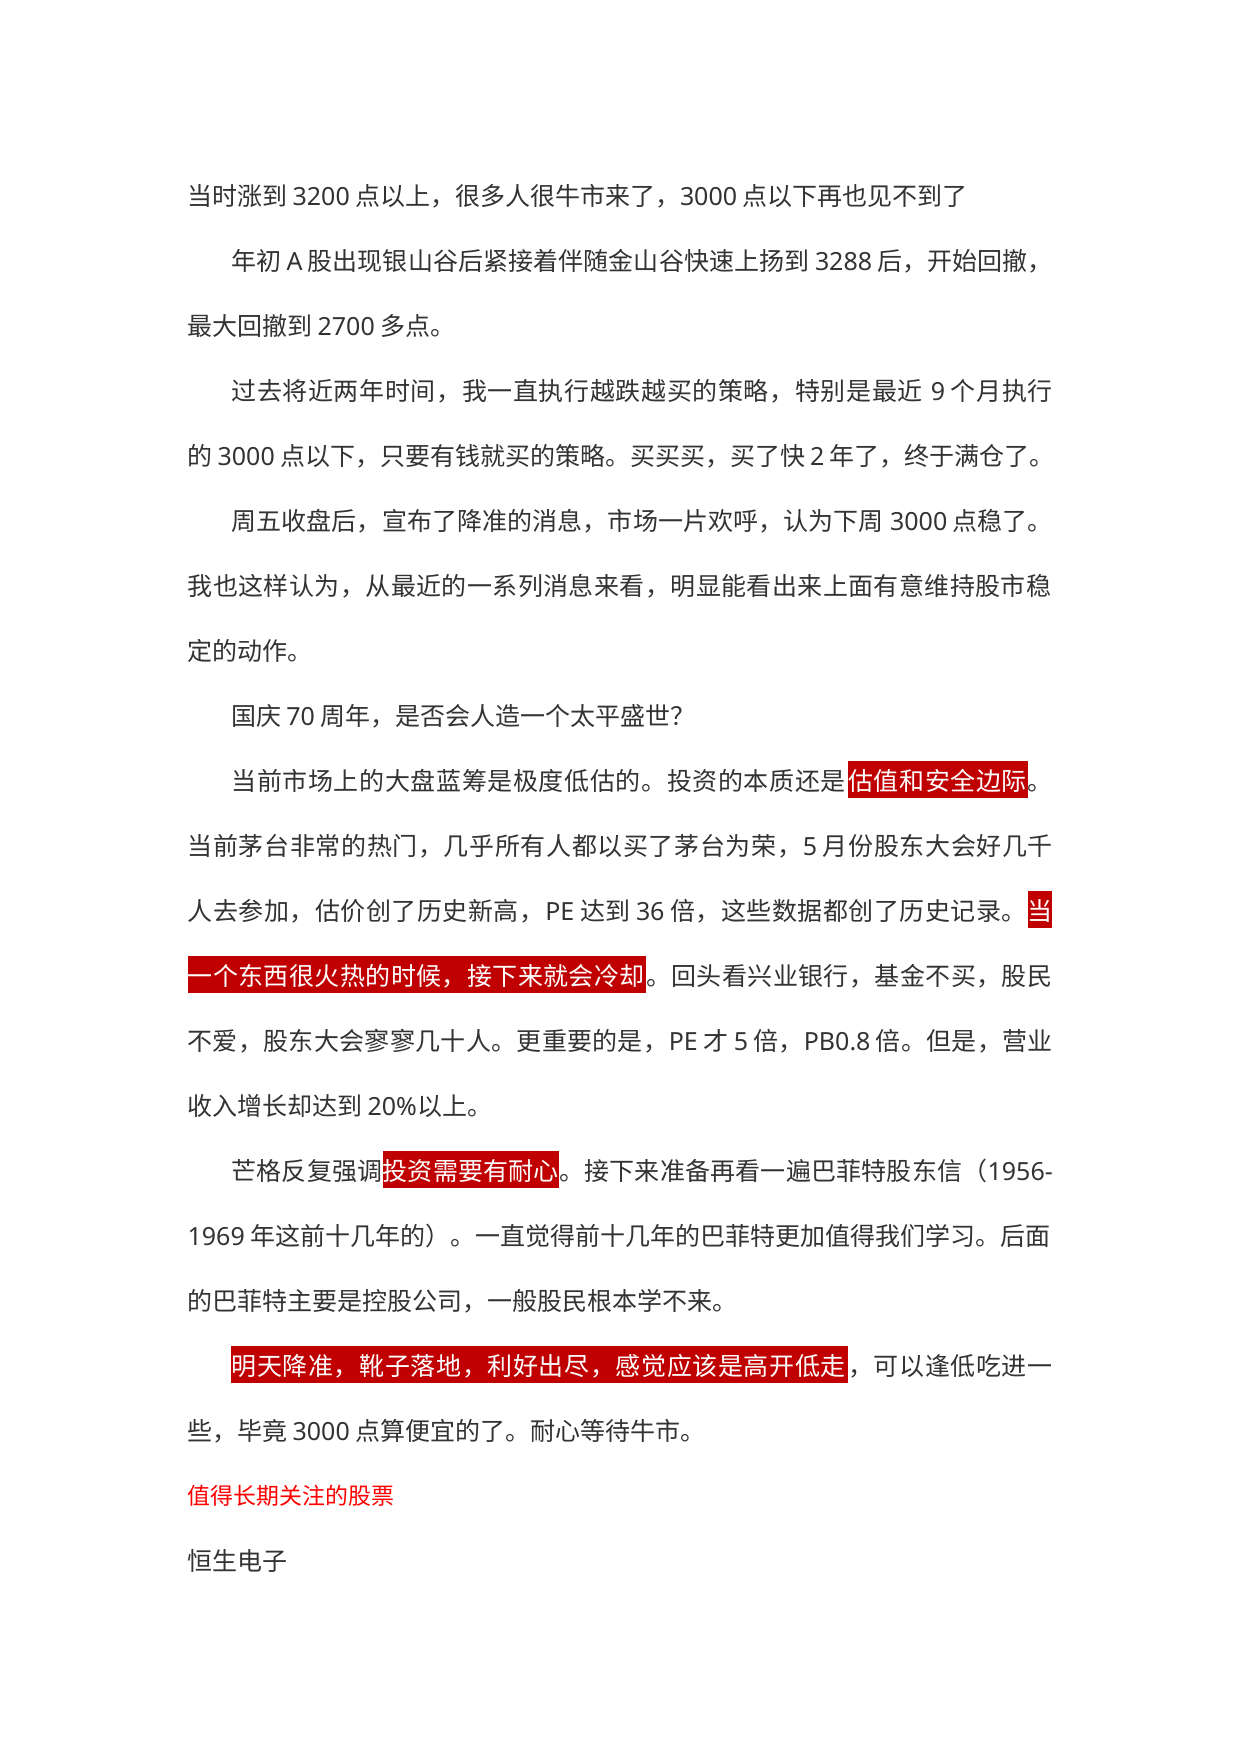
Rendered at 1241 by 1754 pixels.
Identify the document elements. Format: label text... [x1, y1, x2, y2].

text 值得长期关注的股票 [187, 1462, 1053, 1527]
text 年初A股出现银山谷后紧接着伴随金山谷快速上扬到3288后，开始回撤，最大回撤到2700多点。 [187, 227, 1053, 357]
text 当前市场上的大盘蓝筹是极度低估的。投资的本质还是估值和安全边际。当前茅台非常的热门，几乎所有人都以买了茅台为荣，5月份股东大会好几千人去参加，估价创了历史新高，PE达到36倍，这些数据都创了历史记录。当一个东西很火热的时候，接下来就会冷却。回头看兴业银行，基金不买，股民不爱，股东大会寥寥几十人。更重要的是，PE才5倍，PB0.8倍。但是，营业收入增长却达到20%以上。 [187, 747, 1053, 1137]
text 过去将近两年时间，我一直执行越跌越买的策略，特别是最近9个月执行的3000点以下，只要有钱就买的策略。买买买，买了快2年了，终于满仓了。 [187, 357, 1053, 487]
text 周五收盘后，宣布了降准的消息，市场一片欢呼，认为下周3000点稳了。我也这样认为，从最近的一系列消息来看，明显能看出来上面有意维持股市稳定的动作。 [187, 487, 1053, 682]
text 芒格反复强调投资需要有耐心。接下来准备再看一遍巴菲特股东信（1956-1969年这前十几年的）。一直觉得前十几年的巴菲特更加值得我们学习。后面的巴菲特主要是控股公司，一般股民根本学不来。 [187, 1137, 1053, 1332]
text 恒生电子 [187, 1527, 1053, 1592]
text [187, 162, 1053, 227]
text 明天降准，靴子落地，利好出尽，感觉应该是高开低走，可以逢低吃进一些，毕竟3000点算便宜的了。耐心等待牛市。 [187, 1332, 1053, 1462]
text 国庆70周年，是否会人造一个太平盛世？ [187, 682, 1053, 747]
